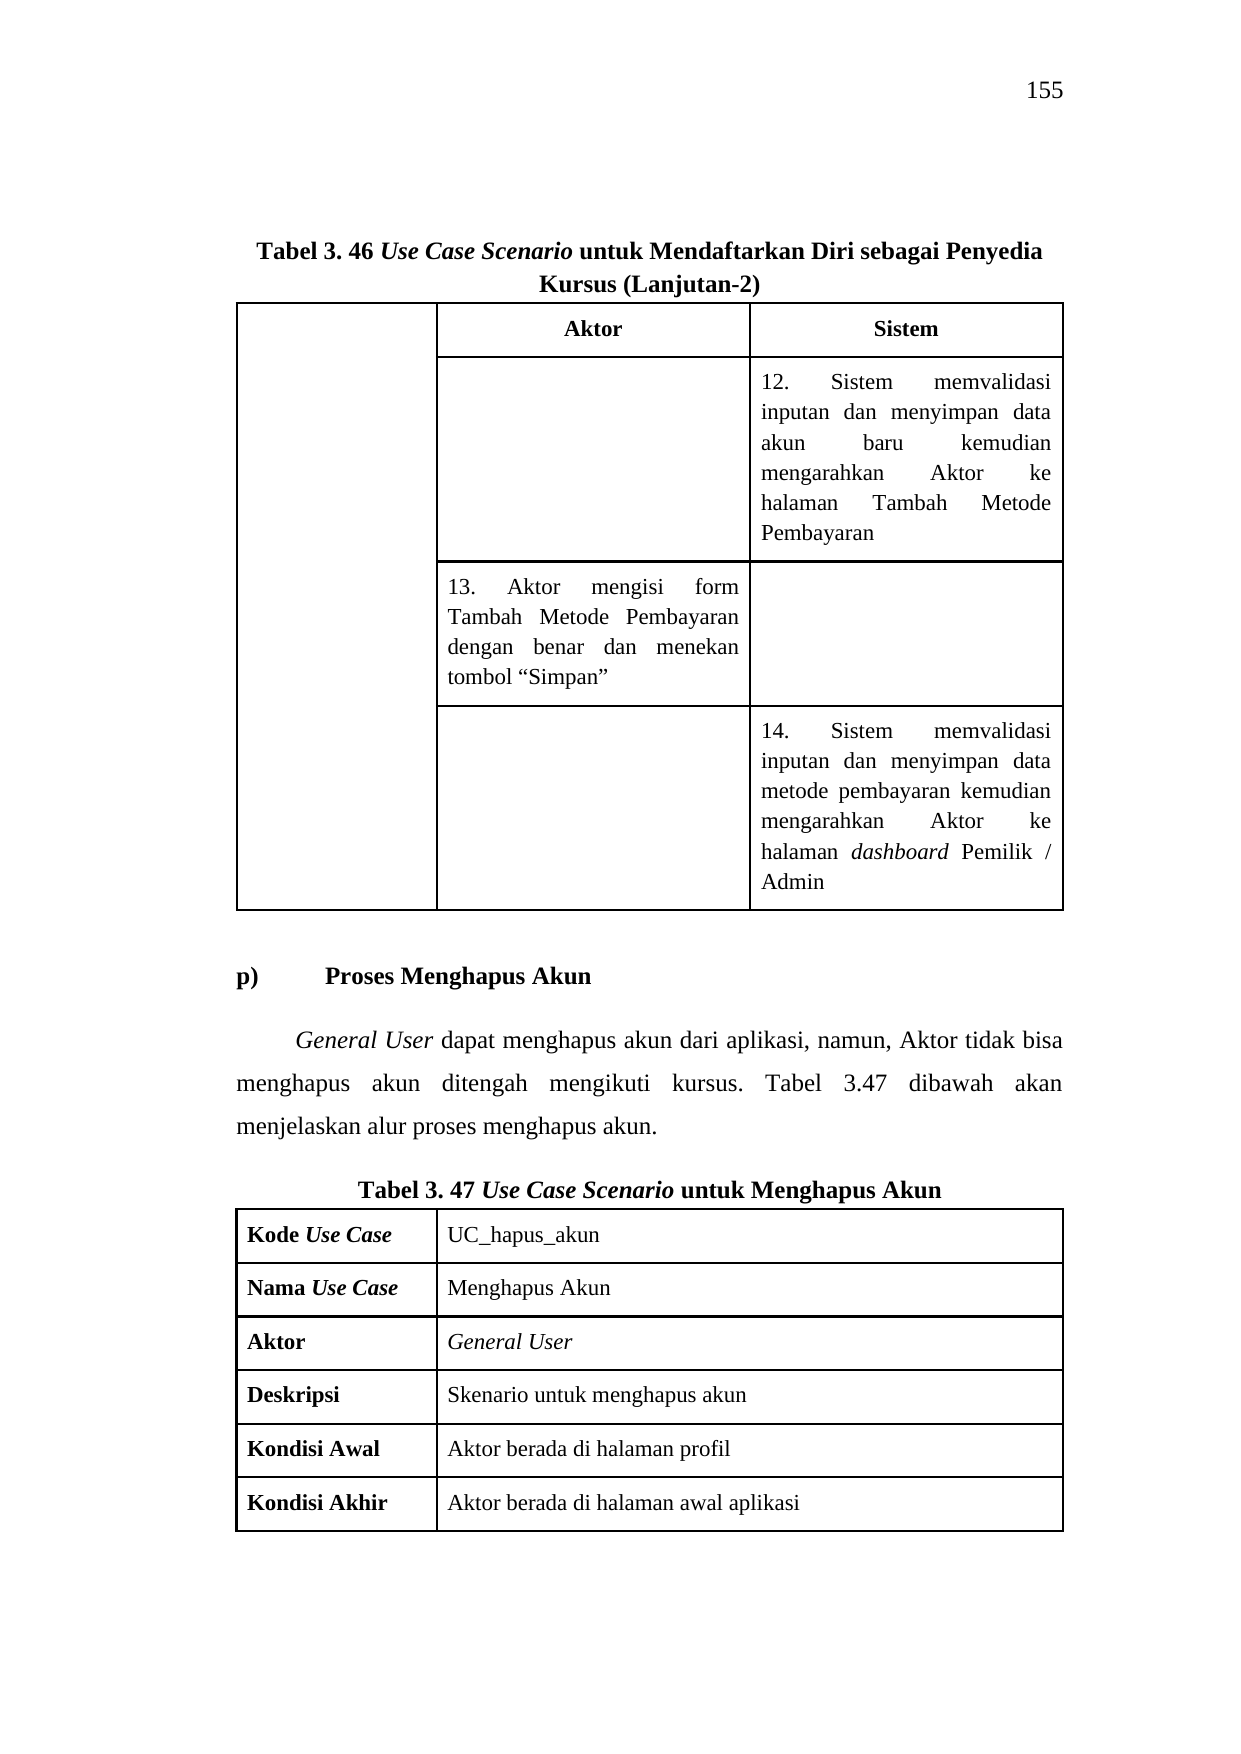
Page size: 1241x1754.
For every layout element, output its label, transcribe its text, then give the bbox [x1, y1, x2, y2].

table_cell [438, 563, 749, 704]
text Tabel 3. 47 Use Case Scenario untuk Menghapus Akun [236, 1175, 1063, 1204]
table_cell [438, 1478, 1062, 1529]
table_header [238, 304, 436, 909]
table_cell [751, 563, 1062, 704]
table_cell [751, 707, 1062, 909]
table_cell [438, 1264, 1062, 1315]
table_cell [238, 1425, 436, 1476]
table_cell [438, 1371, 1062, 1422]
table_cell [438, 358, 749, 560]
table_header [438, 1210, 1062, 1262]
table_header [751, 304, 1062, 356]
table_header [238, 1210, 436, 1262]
text General User dapat menghapus akun dari aplikasi, namun, Aktor tidak bisa menghapus akun ditengah mengikuti kursus. Tabel 3.47 dibawah akan menjelaskan alur proses menghapus akun. [236, 1025, 1063, 1140]
text Tabel 3. 46 Use Case Scenario untuk Mendaftarkan Diri sebagai Penyedia Kursus (Lanjutan-2) [236, 236, 1063, 298]
subtitle Proses Menghapus Akun [236, 961, 1063, 990]
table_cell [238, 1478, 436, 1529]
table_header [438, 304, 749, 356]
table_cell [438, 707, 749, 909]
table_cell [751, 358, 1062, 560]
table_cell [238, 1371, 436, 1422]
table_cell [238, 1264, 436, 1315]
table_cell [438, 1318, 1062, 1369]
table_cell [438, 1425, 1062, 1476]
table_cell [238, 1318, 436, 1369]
